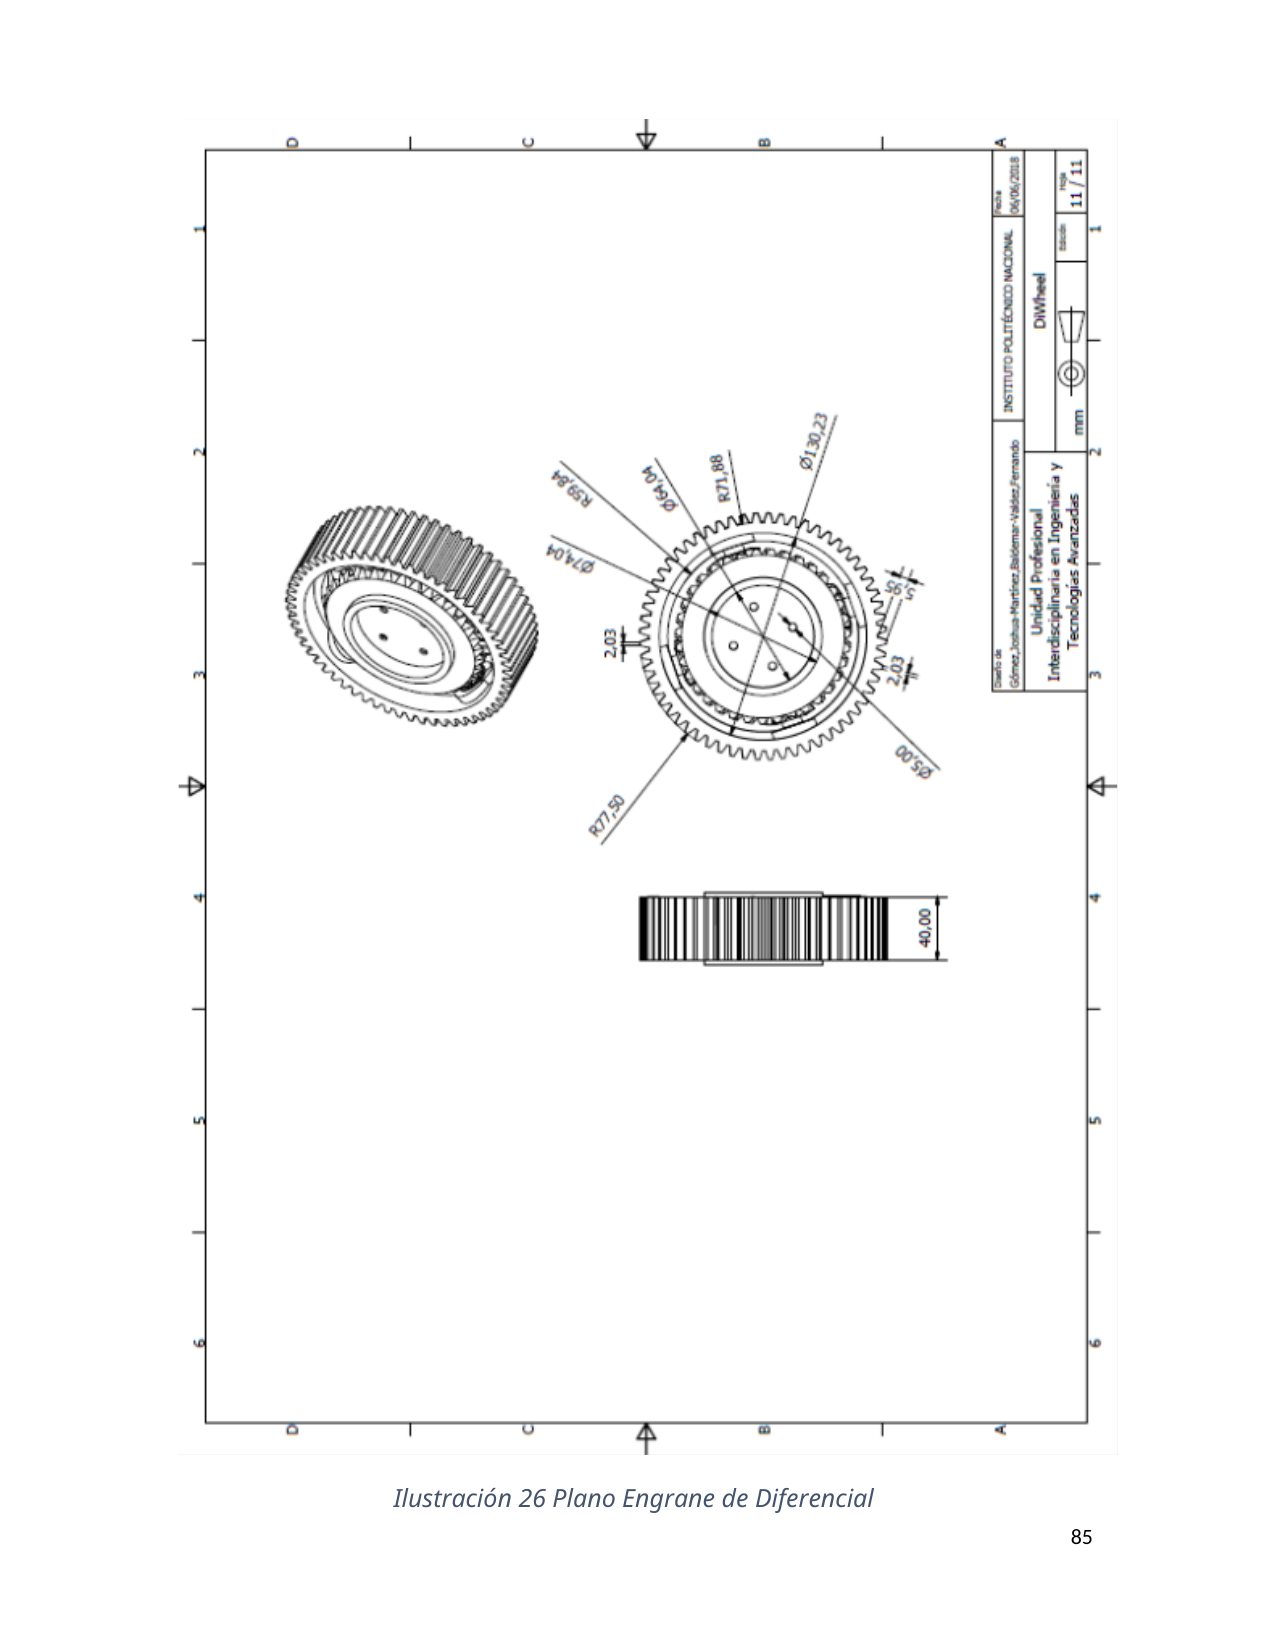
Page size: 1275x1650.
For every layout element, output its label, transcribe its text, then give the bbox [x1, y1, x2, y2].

picture [178, 119, 1118, 1455]
text Ilustración 26 Plano Engrane de Diferencial [177, 1481, 1093, 1514]
